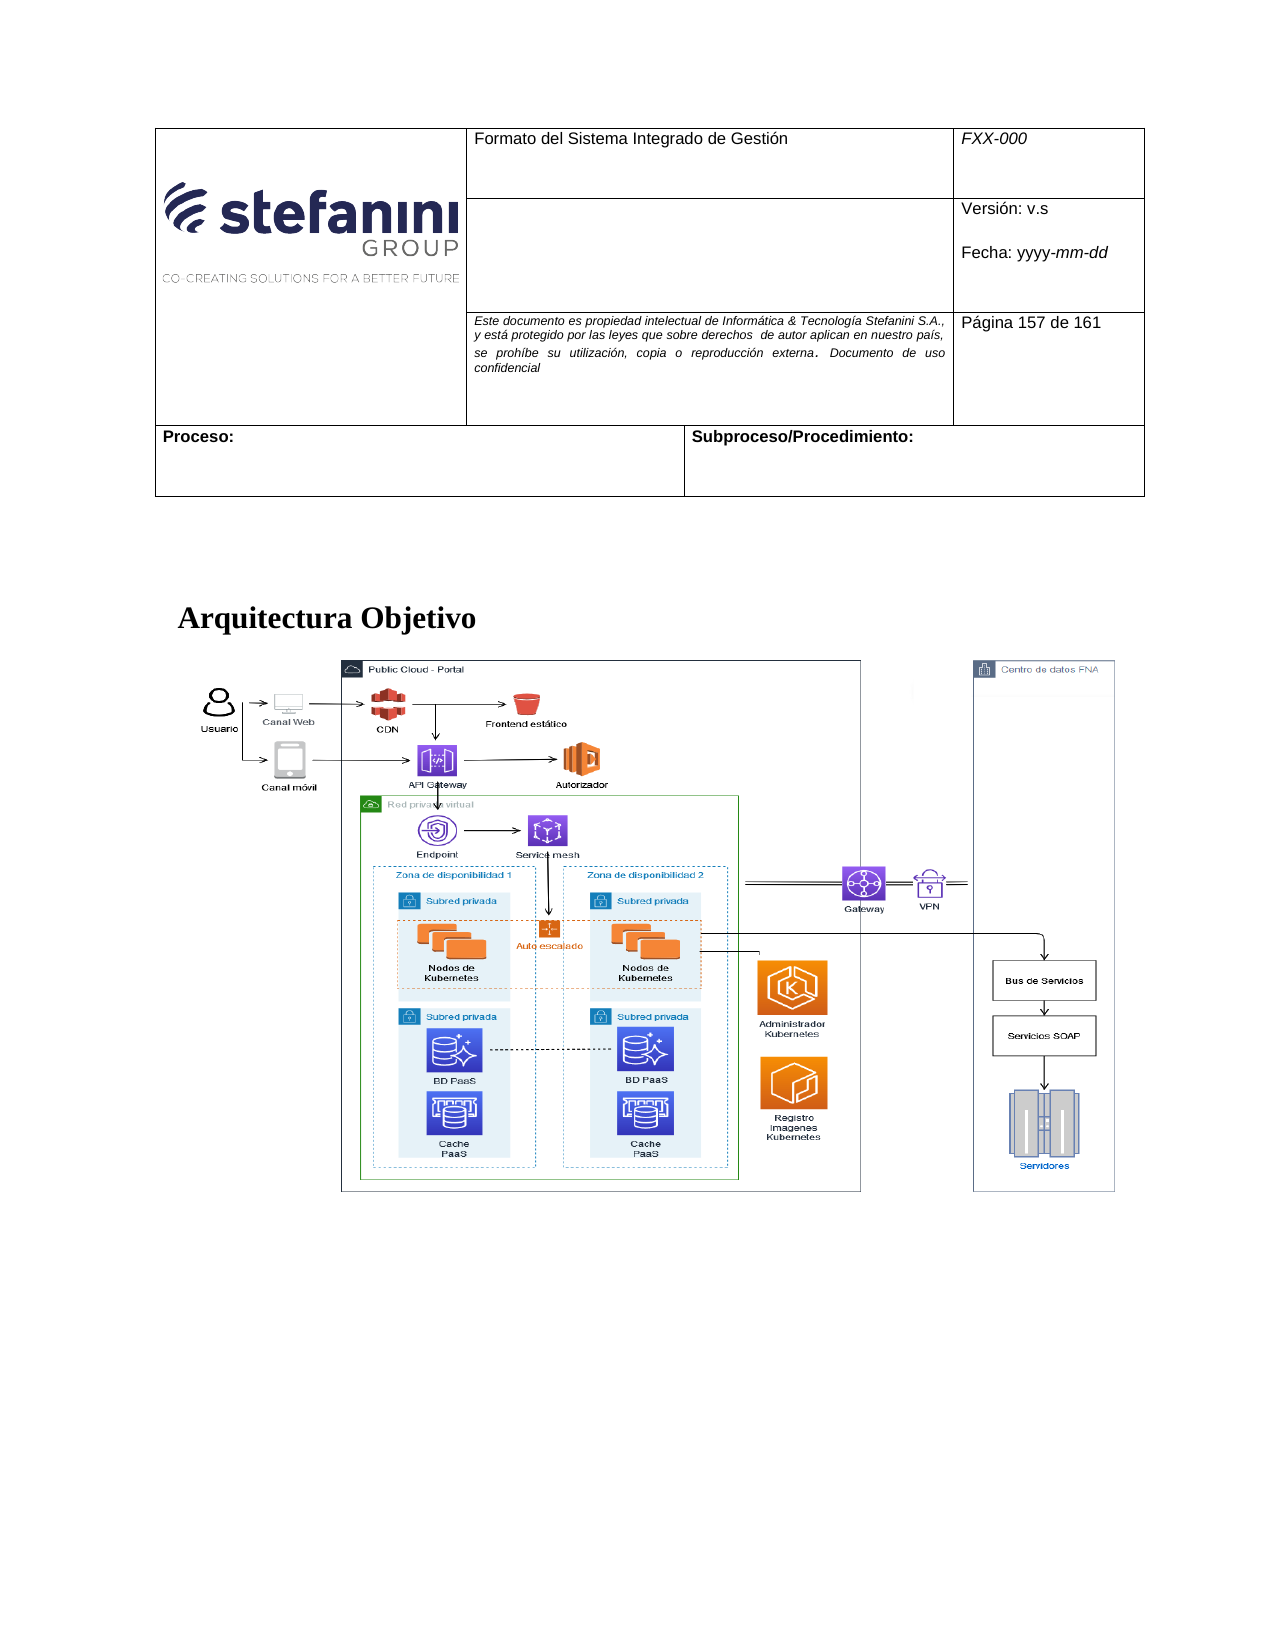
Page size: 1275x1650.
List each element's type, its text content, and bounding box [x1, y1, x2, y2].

picture [162, 182, 460, 286]
picture [196, 660, 1115, 1192]
subtitle Arquitectura Objetivo [177, 599, 1098, 635]
